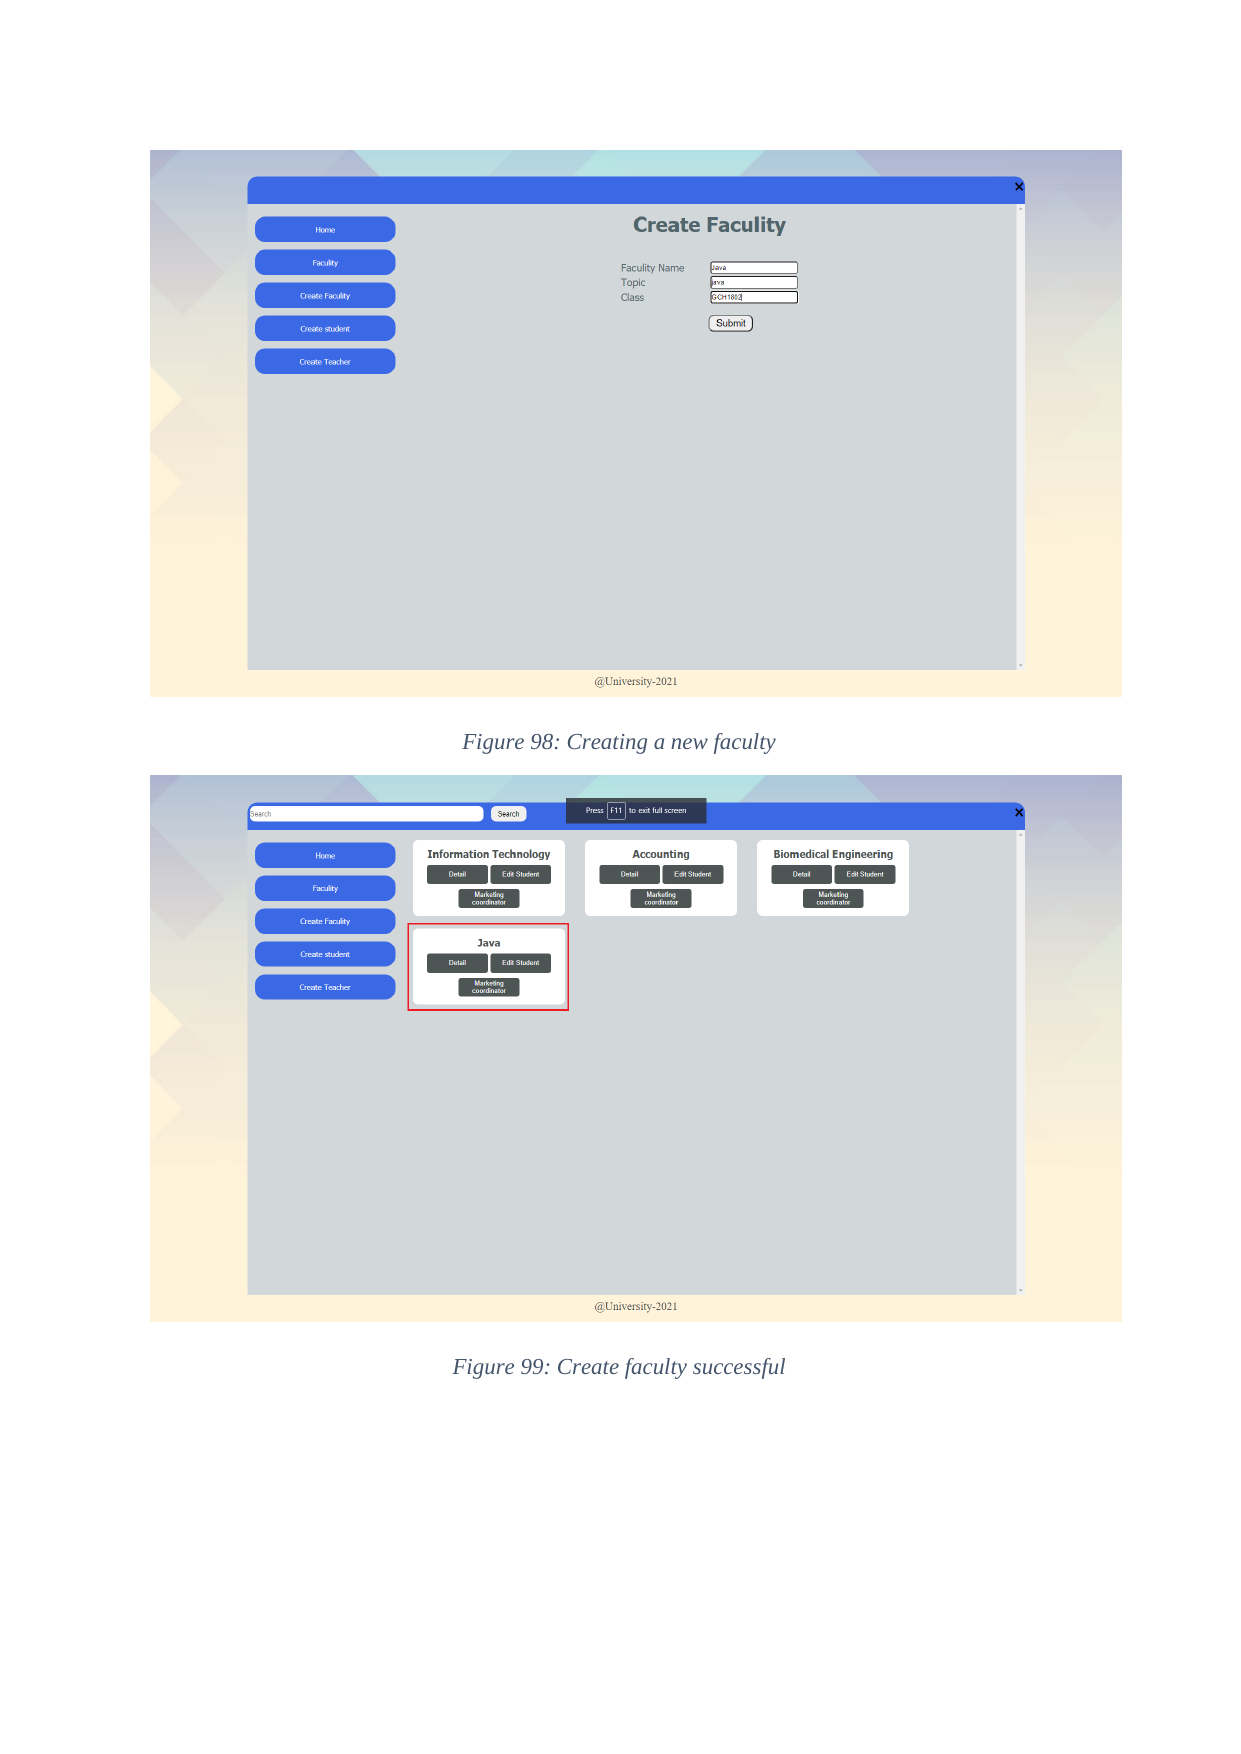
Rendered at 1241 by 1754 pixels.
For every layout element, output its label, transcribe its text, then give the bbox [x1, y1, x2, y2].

picture [150, 775, 1122, 1322]
picture [150, 150, 1122, 697]
text Figure 99: Create faculty successful [150, 1353, 1090, 1379]
text Figure 98: Creating a new faculty [150, 728, 1090, 754]
